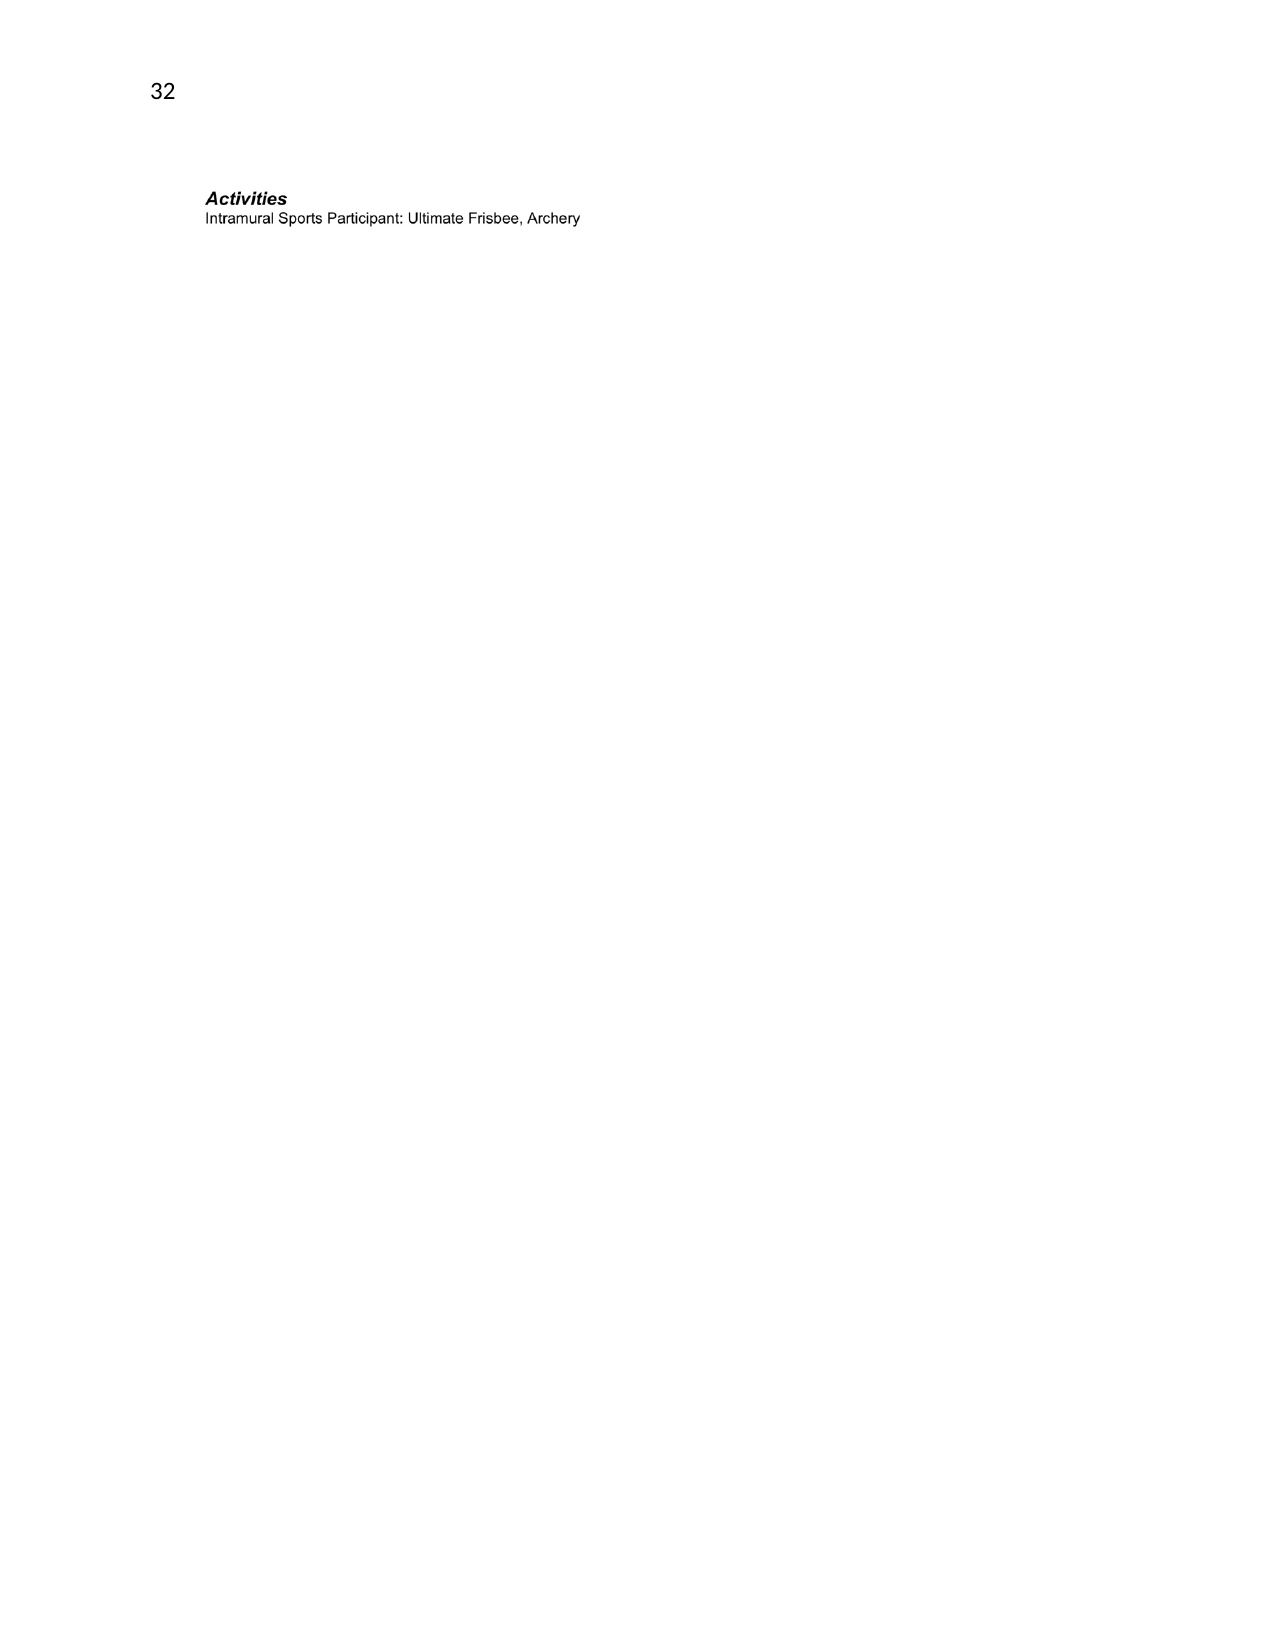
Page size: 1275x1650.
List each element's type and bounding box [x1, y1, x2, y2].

picture [150, 150, 1125, 1412]
